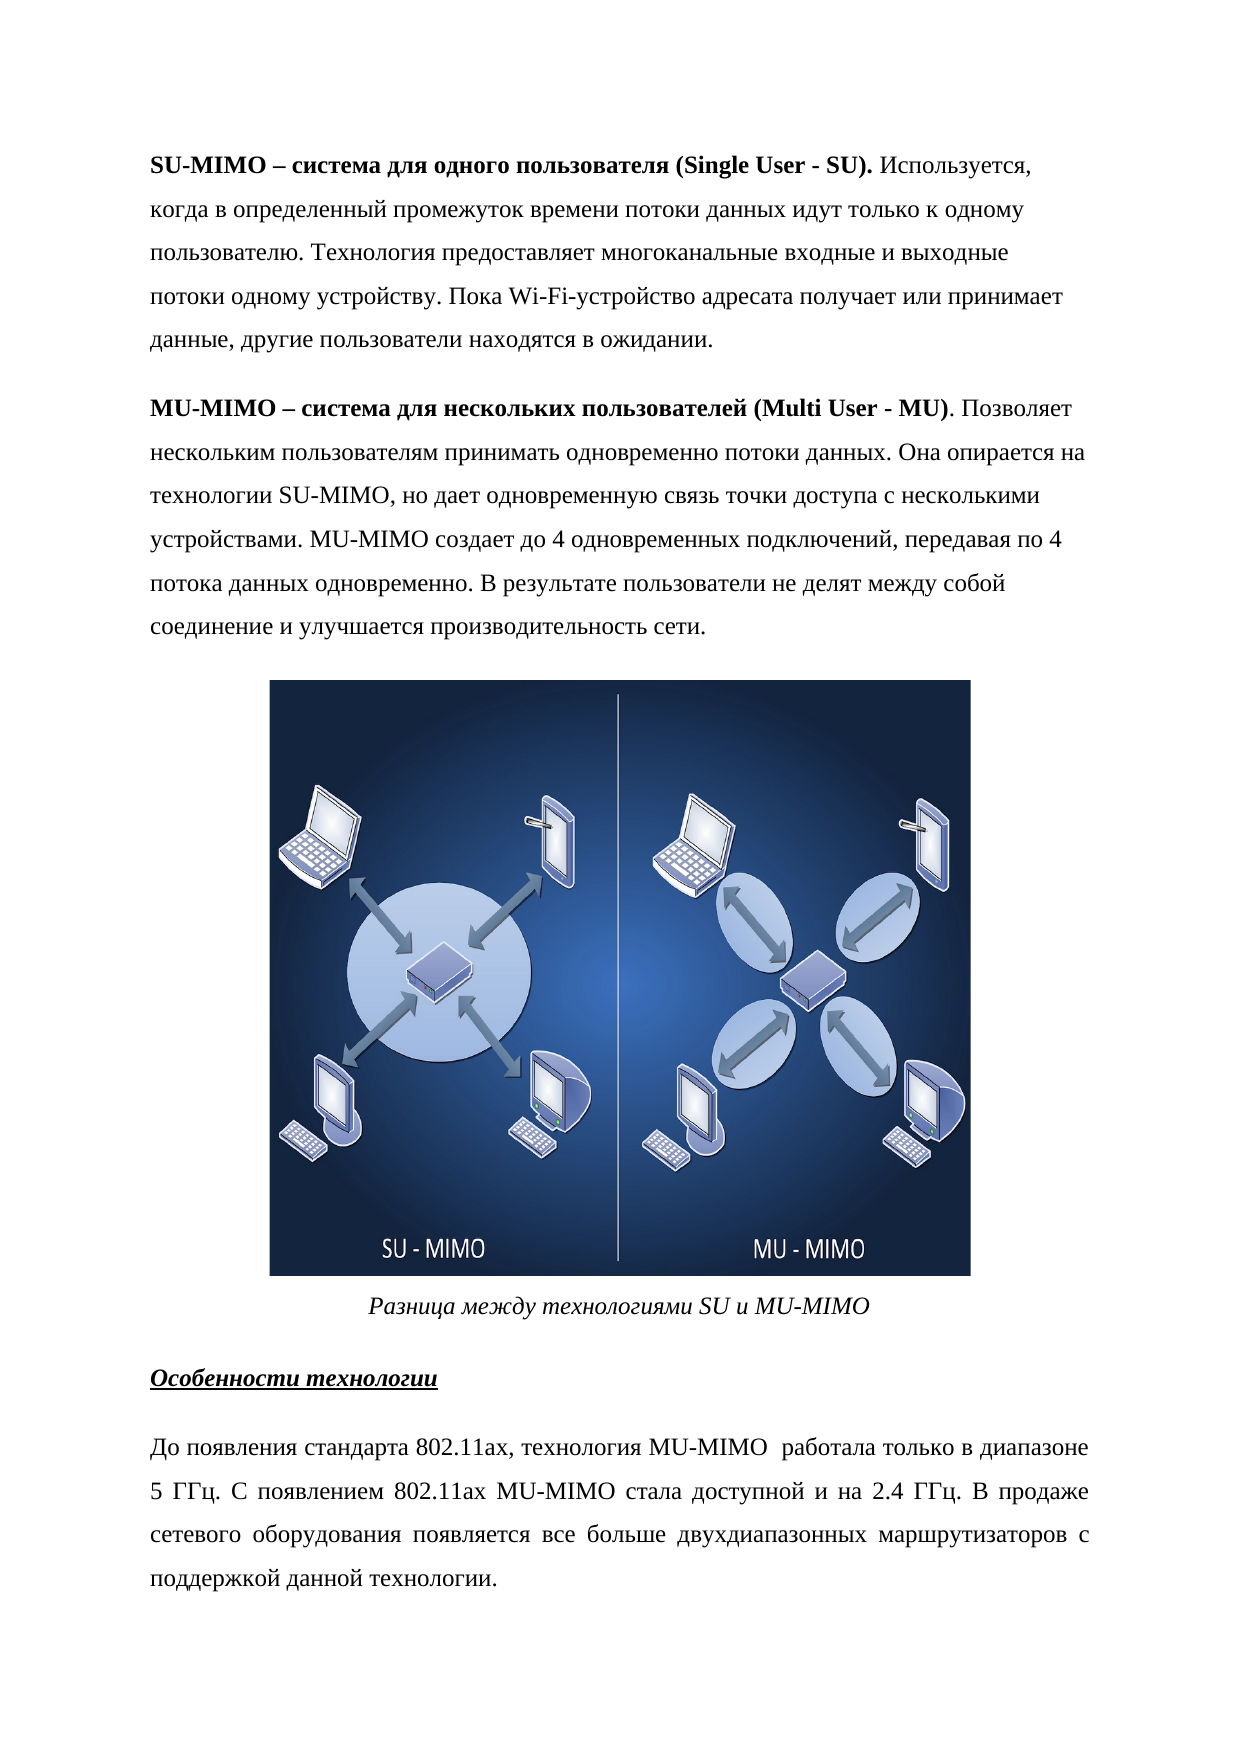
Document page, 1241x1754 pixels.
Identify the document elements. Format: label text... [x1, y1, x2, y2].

picture [269, 680, 971, 1276]
subtitle Особенности технологии [150, 1363, 1090, 1392]
text MU-MIMO – система для нескольких пользователей (Multi User - MU). Позволяет нескольким пользователям принимать одновременно потоки данных. Она опирается на технологии SU-MIMO, но дает одновременную связь точки доступа с несколькими устройствами. MU-MIMO создает до 4 одновременных подключений, передавая по 4 потока данных одновременно. В результате пользователи не делят между собой соединение и улучшается производительность сети. [150, 393, 1090, 640]
text SU-MIMO – система для одного пользователя (Single User - SU). Используется, когда в определенный промежуток времени потоки данных идут только к одному пользователю. Технология предоставляет многоканальные входные и выходные потоки одному устройству. Пока Wi-Fi-устройство адресата получает или принимает данные, другие пользователи находятся в ожидании. [150, 150, 1090, 353]
text До появления стандарта 802.11ax, технология MU-MIMO работала только в диапазоне 5 ГГц. С появлением 802.11ax MU-MIMO стала доступной и на 2.4 ГГц. В продаже сетевого оборудования появляется все больше двухдиапазонных маршрутизаторов с поддержкой данной технологии. [150, 1432, 1090, 1592]
